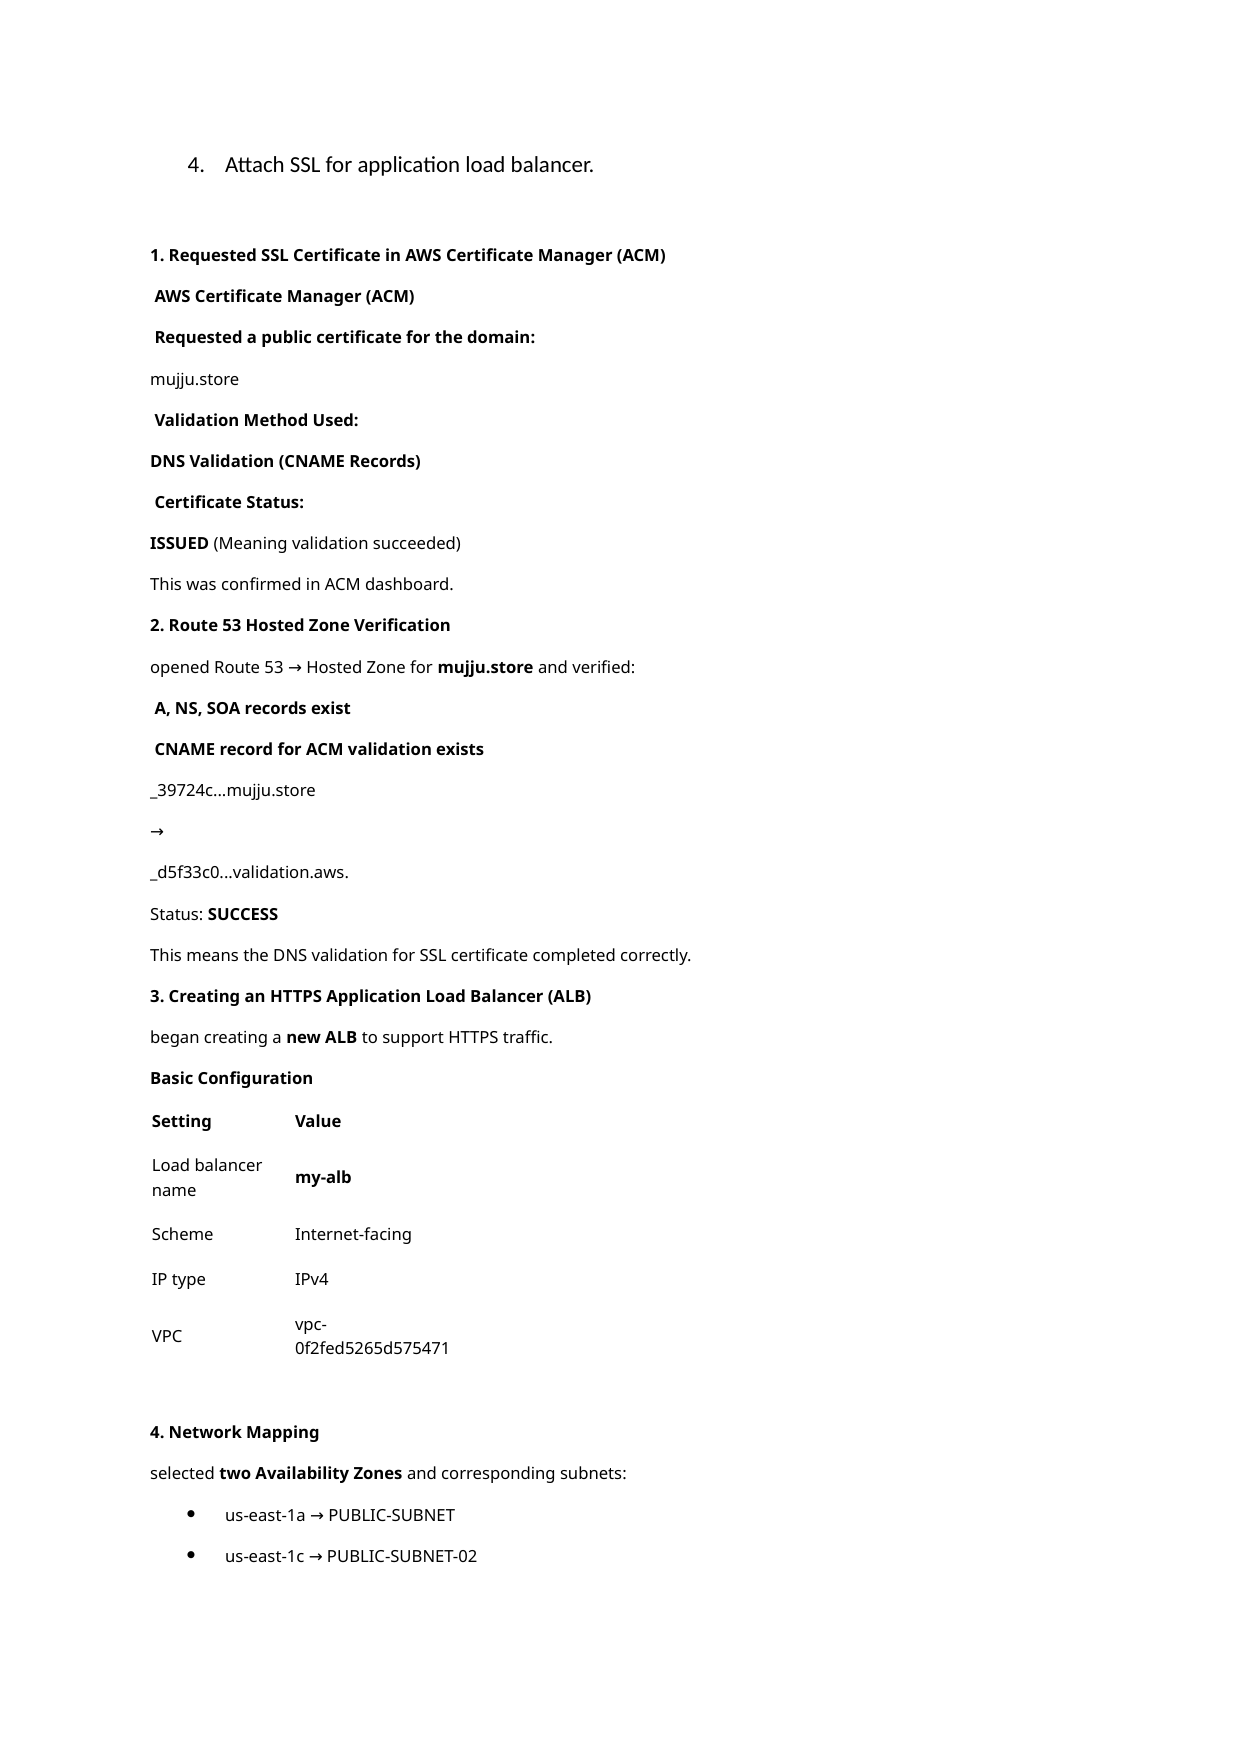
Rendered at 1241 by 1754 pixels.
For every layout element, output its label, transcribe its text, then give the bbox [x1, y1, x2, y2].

text 3. Creating an HTTPS Application Load Balancer (ALB) [150, 984, 1090, 1007]
text A, NS, SOA records exist [150, 696, 1090, 719]
text _39724c...mujju.store [150, 779, 1090, 801]
text selected two Availability Zones and corresponding subnets: [150, 1462, 1090, 1485]
text Certificate Status: [150, 491, 1090, 513]
text 1. Requested SSL Certificate in AWS Certificate Manager (ACM) [150, 244, 1090, 266]
table_cell Scheme [150, 1221, 293, 1266]
text AWS Certificate Manager (ACM) [150, 285, 1090, 308]
list Attach SSL for application load balancer. [187, 150, 1090, 178]
text 2. Route 53 Hosted Zone Verification [150, 614, 1090, 637]
table_cell my-alb [293, 1153, 466, 1221]
text Status: SUCCESS [150, 902, 1090, 925]
text began creating a new ALB to support HTTPS traffic. [150, 1026, 1090, 1048]
text This means the DNS validation for SSL certificate completed correctly. [150, 943, 1090, 966]
text Basic Configuration [150, 1067, 1090, 1089]
table_cell IP type [150, 1266, 293, 1311]
table_cell Load balancer name [150, 1153, 293, 1221]
text _d5f33c0...validation.aws. [150, 861, 1090, 884]
list us-east-1c → PUBLIC-SUBNET-02 [187, 1544, 1090, 1567]
table_header Setting [150, 1108, 293, 1152]
text Validation Method Used: [150, 408, 1090, 431]
text mujju.store [150, 367, 1090, 390]
text ISSUED (Meaning validation succeeded) [150, 532, 1090, 554]
text Requested a public certificate for the domain: [150, 326, 1090, 349]
text This was confirmed in ACM dashboard. [150, 573, 1090, 596]
text 4. Network Mapping [150, 1421, 1090, 1443]
text → [150, 820, 1090, 842]
list us-east-1a → PUBLIC-SUBNET [187, 1503, 1090, 1526]
table_cell IPv4 [293, 1266, 466, 1311]
text DNS Validation (CNAME Records) [150, 449, 1090, 472]
text CNAME record for ACM validation exists [150, 737, 1090, 760]
text opened Route 53 → Hosted Zone for mujju.store and verified: [150, 655, 1090, 678]
table_cell vpc-0f2fed5265d575471 [293, 1311, 466, 1380]
table_header Value [293, 1108, 466, 1152]
table_cell Internet-facing [293, 1221, 466, 1266]
table_cell VPC [150, 1311, 293, 1380]
